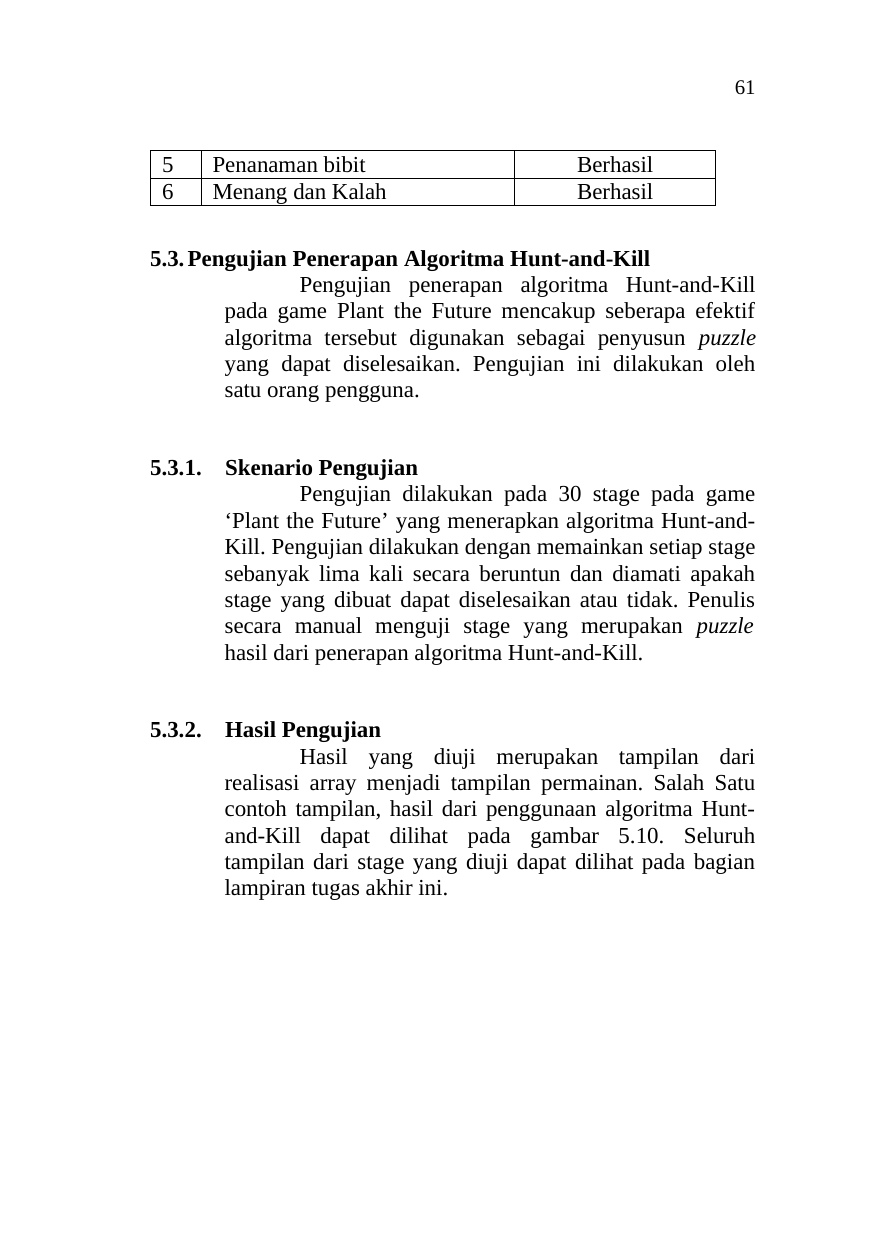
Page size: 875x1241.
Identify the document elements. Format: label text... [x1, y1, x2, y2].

table_cell Menang dan Kalah [202, 179, 514, 205]
table_cell Penanaman bibit [202, 151, 514, 177]
subtitle Hasil Pengujian [150, 716, 756, 743]
table_cell Berhasil [515, 179, 715, 205]
subtitle Skenario Pengujian [150, 454, 756, 481]
text Pengujian penerapan algoritma Hunt-and-Kill pada game Plant the Future mencakup seberapa efektif algoritma tersebut digunakan sebagai penyusun puzzle yang dapat diselesaikan. Pengujian ini dilakukan oleh satu orang pengguna. [224, 271, 756, 403]
subtitle Pengujian Penerapan Algoritma Hunt-and-Kill [150, 245, 756, 271]
table_cell 6 [151, 179, 201, 205]
text Pengujian dilakukan pada 30 stage pada game ‘Plant the Future’ yang menerapkan algoritma Hunt-and-Kill. Pengujian dilakukan dengan memainkan setiap stage sebanyak lima kali secara beruntun dan diamati apakah stage yang dibuat dapat diselesaikan atau tidak. Penulis secara manual menguji stage yang merupakan puzzle hasil dari penerapan algoritma Hunt-and-Kill. [224, 481, 756, 665]
text Hasil yang diuji merupakan tampilan dari realisasi array menjadi tampilan permainan. Salah Satu contoh tampilan, hasil dari penggunaan algoritma Hunt-and-Kill dapat dilihat pada gambar 5.10. Seluruh tampilan dari stage yang diuji dapat dilihat pada bagian lampiran tugas akhir ini. [224, 743, 756, 901]
table_cell 5 [151, 151, 201, 177]
table_cell Berhasil [515, 151, 715, 177]
